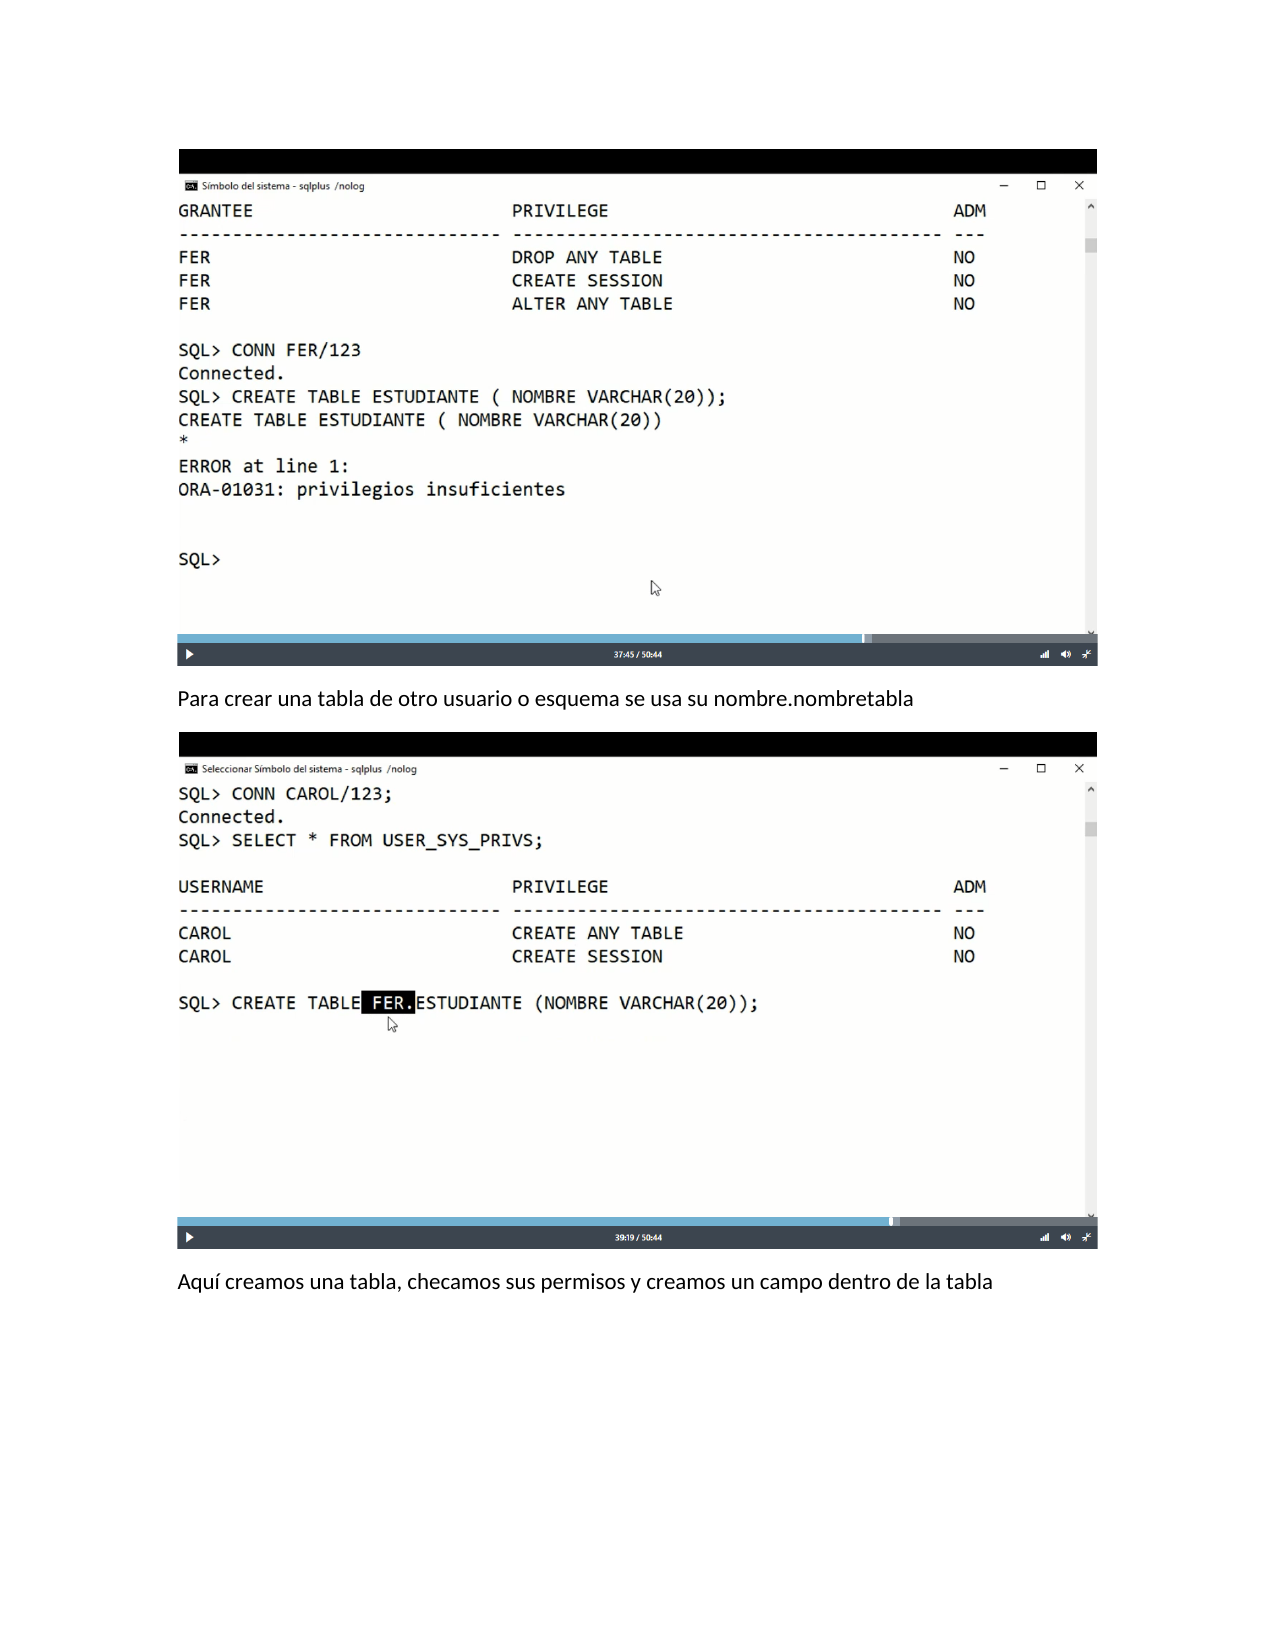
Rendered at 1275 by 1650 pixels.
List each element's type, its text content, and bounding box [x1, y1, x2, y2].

picture [177, 731, 1098, 1249]
text Aquí creamos una tabla, checamos sus permisos y creamos un campo dentro de la tabla [177, 1267, 1098, 1295]
picture [177, 147, 1098, 666]
text Para crear una tabla de otro usuario o esquema se usa su nombre.nombretabla [177, 684, 1098, 712]
